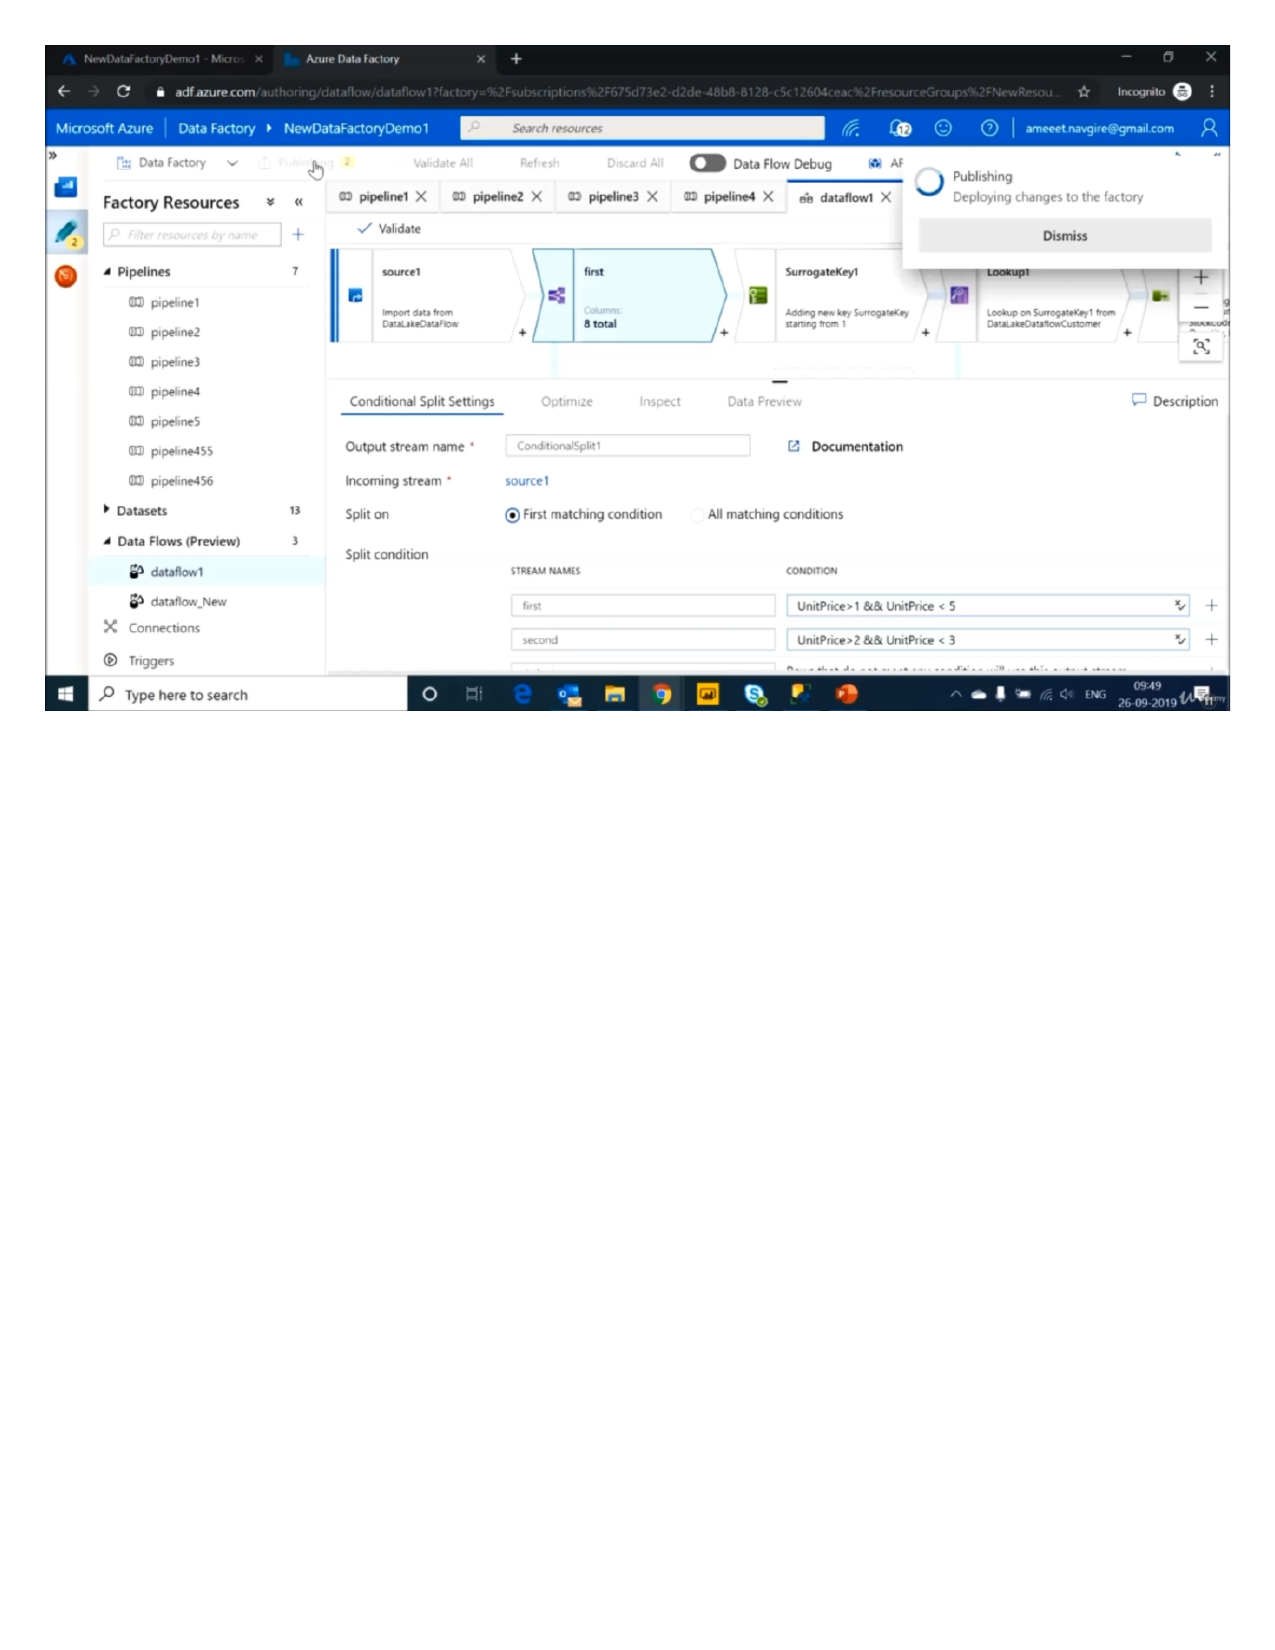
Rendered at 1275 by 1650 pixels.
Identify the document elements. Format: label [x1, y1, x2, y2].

picture [45, 45, 1230, 711]
